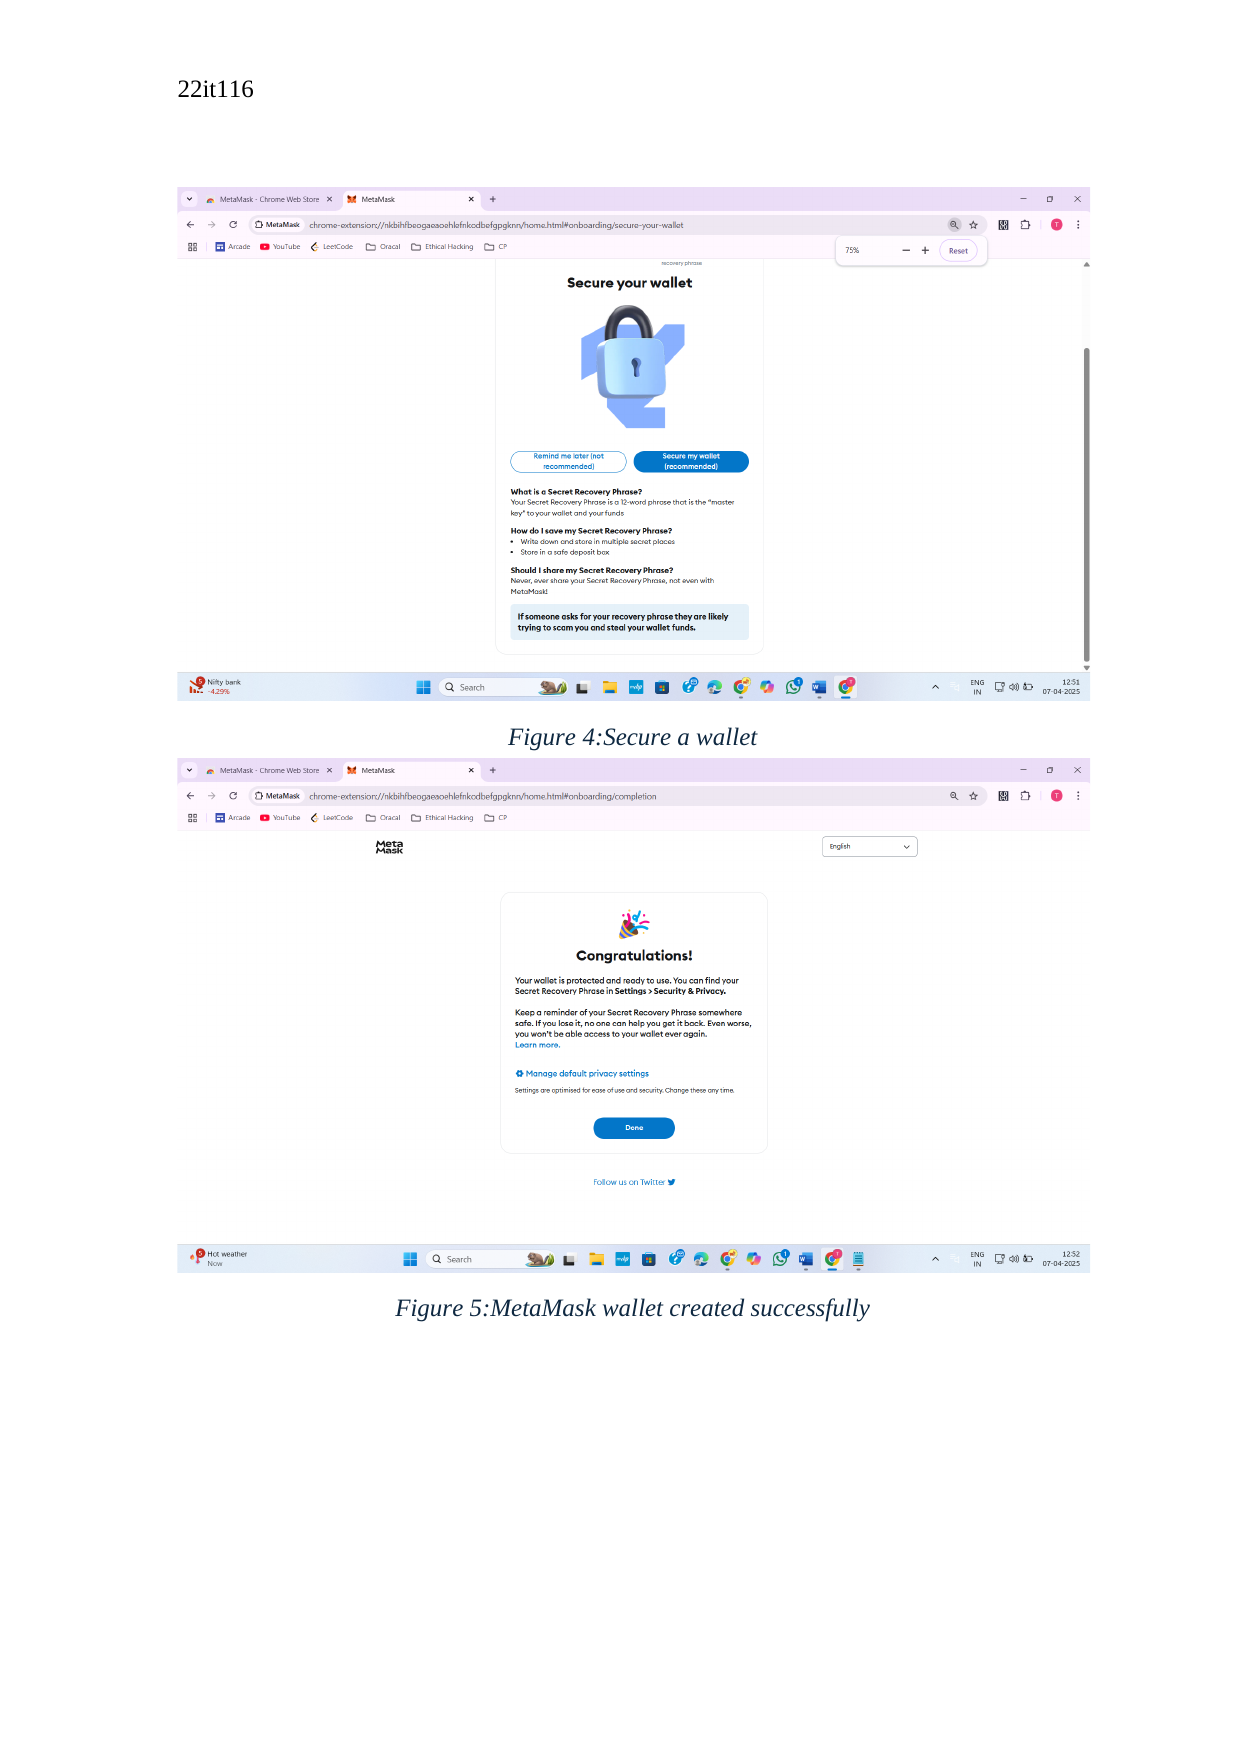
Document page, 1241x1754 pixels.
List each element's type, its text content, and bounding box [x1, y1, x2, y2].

picture [177, 758, 1091, 1273]
picture [177, 187, 1091, 701]
text Figure 4:Secure a wallet [177, 722, 1090, 750]
text Figure 5:MetaMask wallet created successfully [177, 1293, 1090, 1322]
